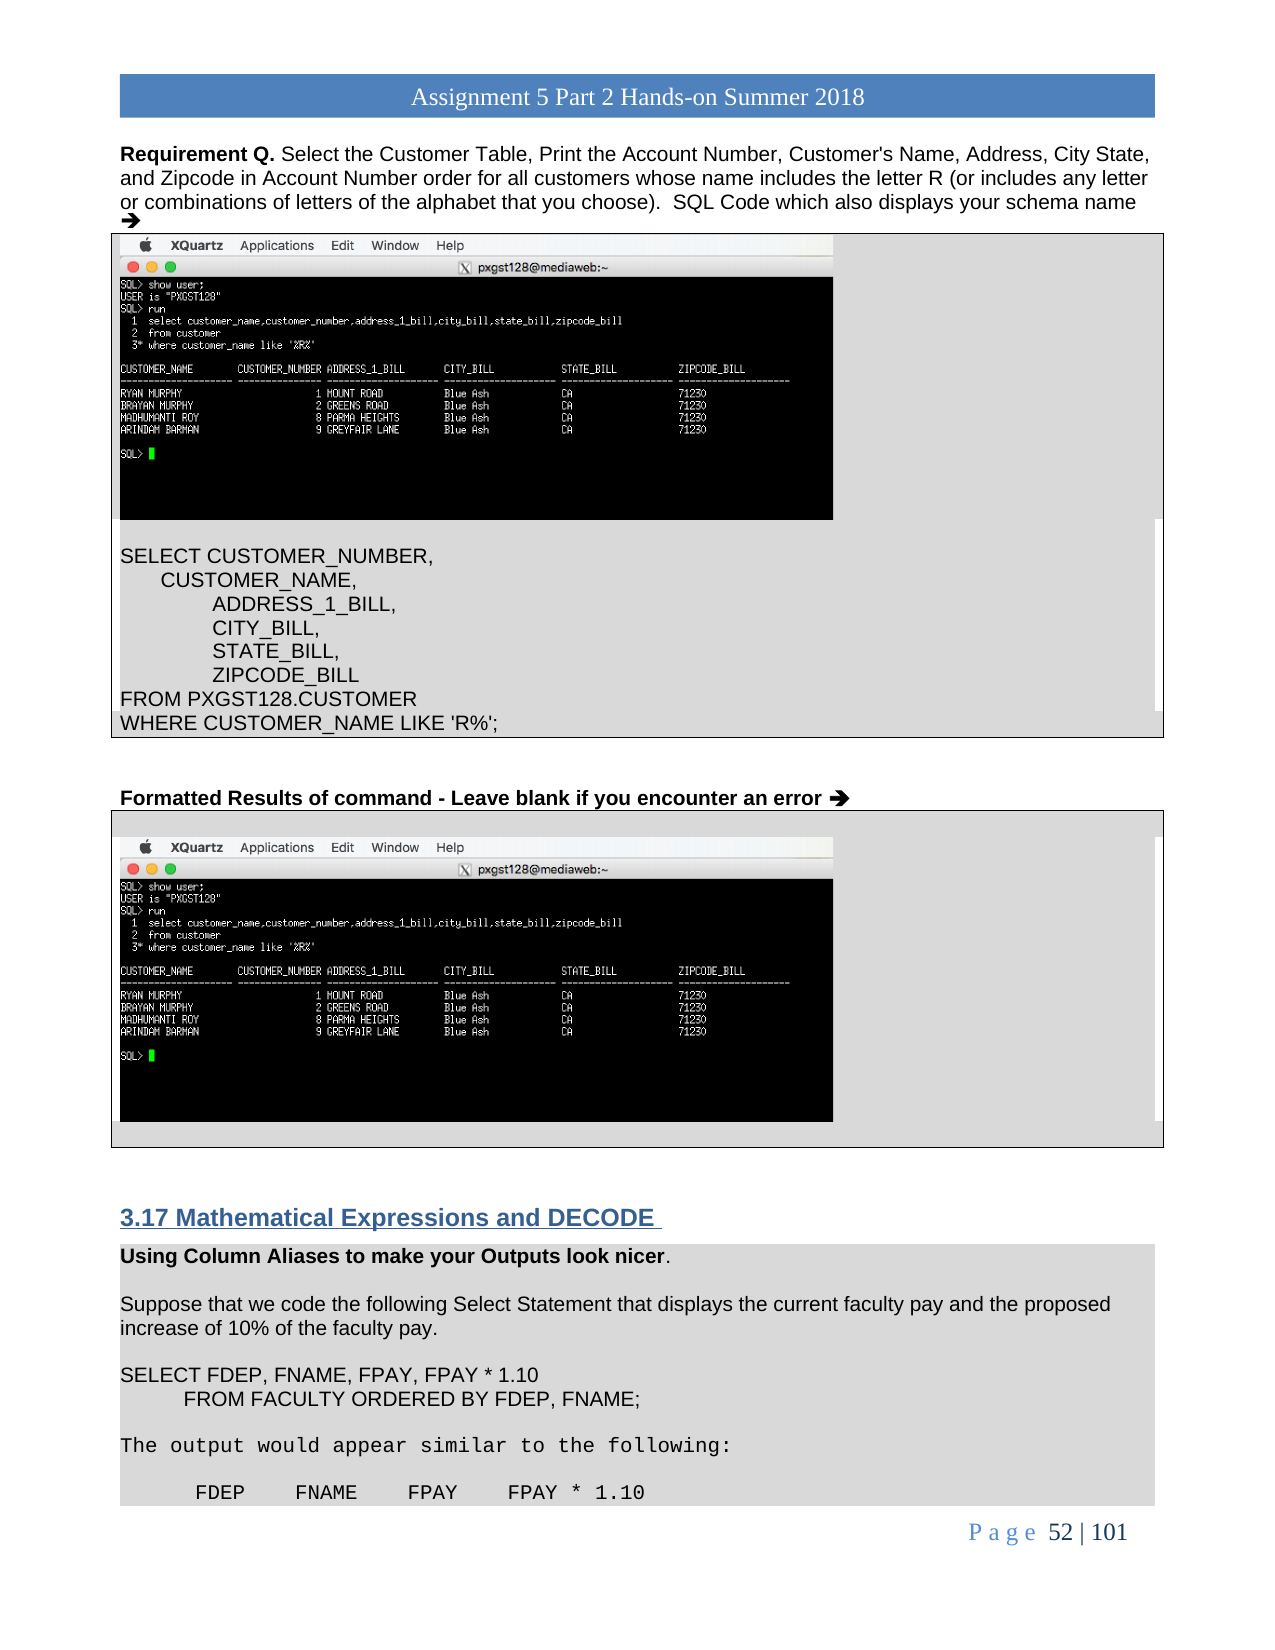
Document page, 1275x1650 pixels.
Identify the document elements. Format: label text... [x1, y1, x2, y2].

text SELECT CUSTOMER_NUMBER, [120, 543, 1155, 567]
text Suppose that we code the following Select Statement that displays the current faculty pay and the proposed increase of 10% of the faculty pay. [120, 1292, 1155, 1339]
text SELECT FDEP, FNAME, FPAY, FPAY * 1.10 [120, 1363, 1155, 1387]
text STATE_BILL, [120, 639, 1155, 663]
text FROM FACULTY ORDERED BY FDEP, FNAME; [120, 1387, 1155, 1411]
text Using Column Aliases to make your Outputs look nicer. [120, 1244, 1155, 1268]
text FDEP FNAME FPAY FPAY * 1.10 [120, 1482, 1155, 1506]
text CITY_BILL, [120, 615, 1155, 639]
subtitle 3.17 Mathematical Expressions and DECODE [120, 1202, 1155, 1231]
text CUSTOMER_NAME, [120, 567, 1155, 591]
picture [120, 235, 834, 520]
text The output would appear similar to the following: [120, 1435, 1155, 1458]
text WHERE CUSTOMER_NAME LIKE 'R%'; [112, 708, 1163, 737]
text Formatted Results of command - Leave blank if you encounter an error [120, 786, 1155, 810]
text Requirement Q. Select the Customer Table, Print the Account Number, Customer's Name, Address, City State, and Zipcode in Account Number order for all customers whose name includes the letter R (or includes any letter or combinations of letters of the alphabet that you choose). SQL Code which also displays your schema name [120, 142, 1155, 233]
text ADDRESS_1_BILL, [120, 591, 1155, 615]
text ZIPCODE_BILL [120, 663, 1155, 687]
picture [120, 837, 834, 1122]
text FROM PXGST128.CUSTOMER [120, 687, 1155, 708]
